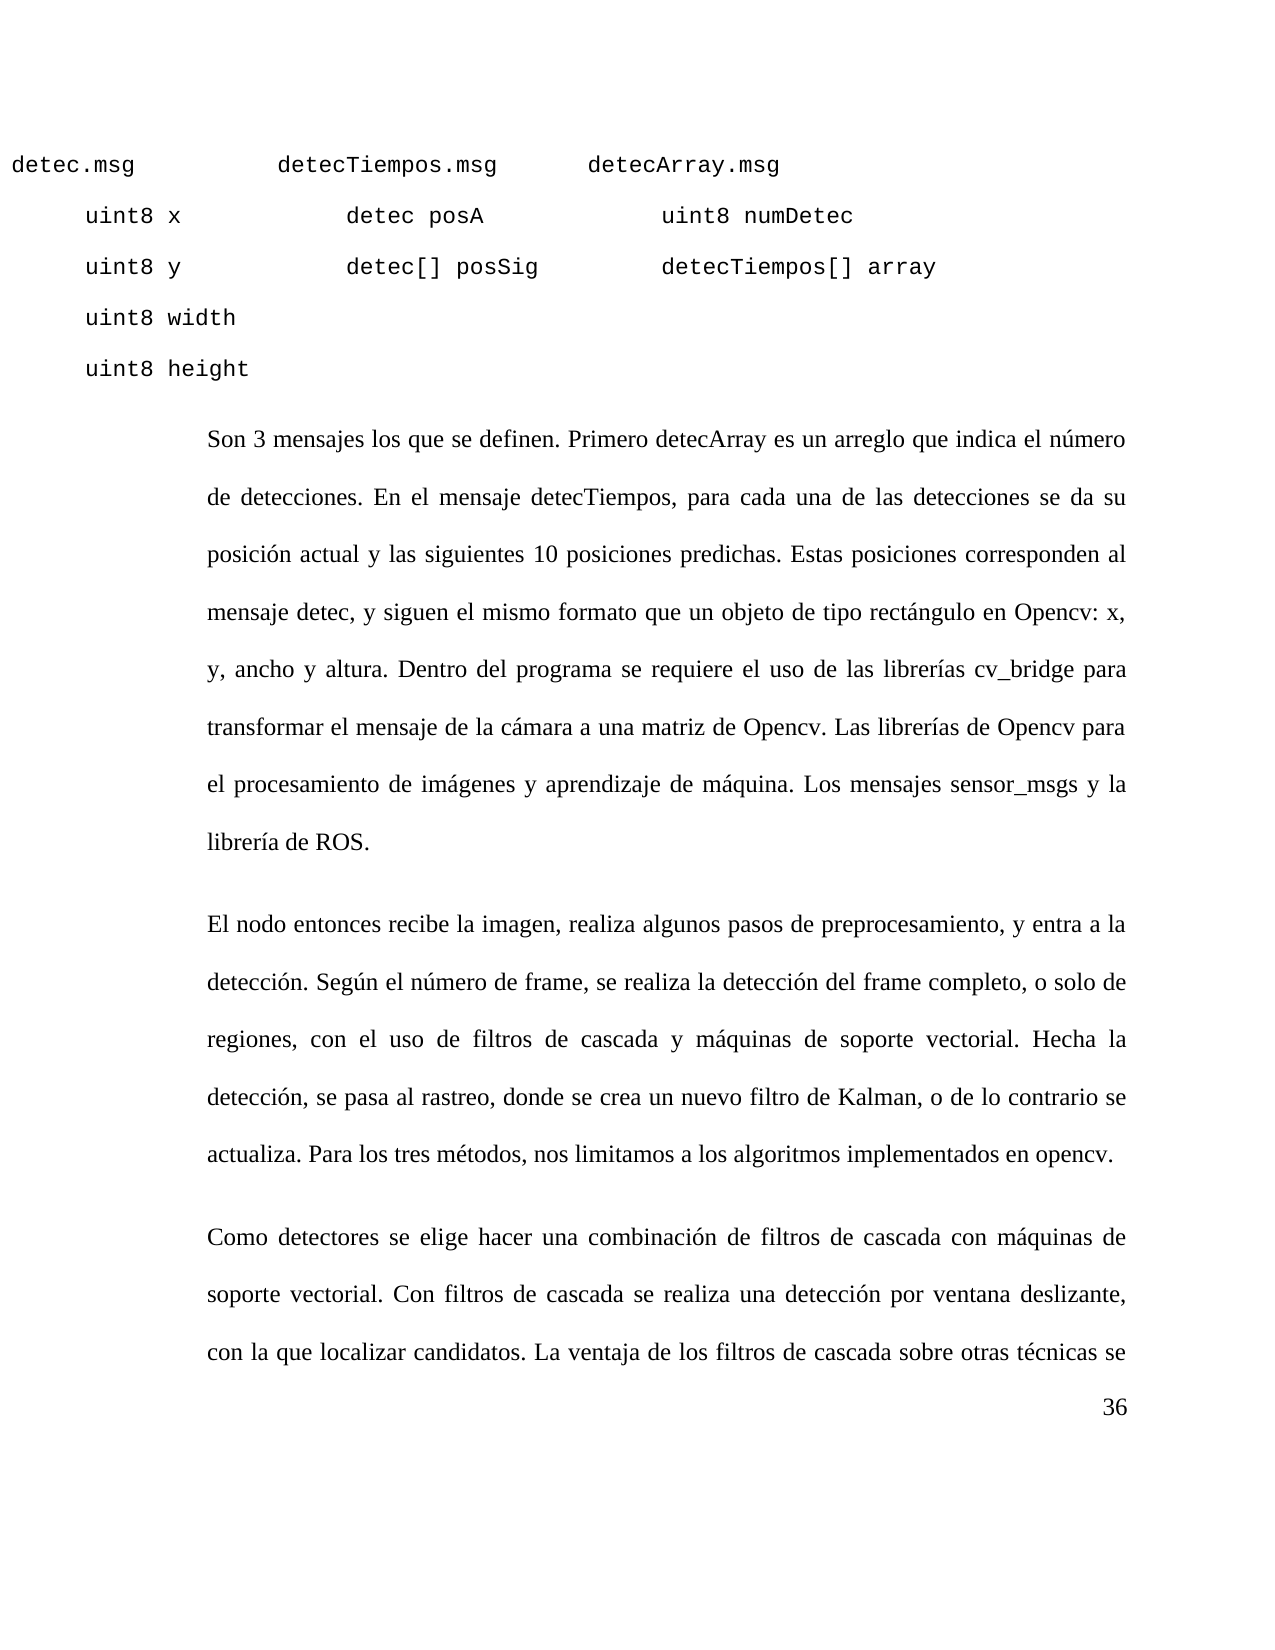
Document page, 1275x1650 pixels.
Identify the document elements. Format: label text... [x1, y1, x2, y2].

text Son 3 mensajes los que se definen. Primero detecArray es un arreglo que indica el número de detecciones. En el mensaje detecTiempos, para cada una de las detecciones se da su posición actual y las siguientes 10 posiciones predichas. Estas posiciones corresponden al mensaje detec, y siguen el mismo formato que un objeto de tipo rectángulo en Opencv: x, y, ancho y altura. Dentro del programa se requiere el uso de las librerías cv_bridge para transformar el mensaje de la cámara a una matriz de Opencv. Las librerías de Opencv para el procesamiento de imágenes y aprendizaje de máquina. Los mensajes sensor_msgs y la librería de ROS. [207, 396, 1127, 856]
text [207, 1222, 1127, 1366]
table_header detec.msg uint8 x uint8 y uint8 width uint8 height [0, 128, 266, 396]
table_header detecArray.msg uint8 numDetec detecTiempos[] array [576, 128, 1275, 396]
table_header detecTiempos.msg detec posA detec[] posSig [266, 128, 576, 396]
text El nodo entonces recibe la imagen, realiza algunos pasos de preprocesamiento, y entra a la detección. Según el número de frame, se realiza la detección del frame completo, o solo de regiones, con el uso de filtros de cascada y máquinas de soporte vectorial. Hecha la detección, se pasa al rastreo, donde se crea un nuevo filtro de Kalman, o de lo contrario se actualiza. Para los tres métodos, nos limitamos a los algoritmos implementados en opencv. [207, 909, 1127, 1168]
